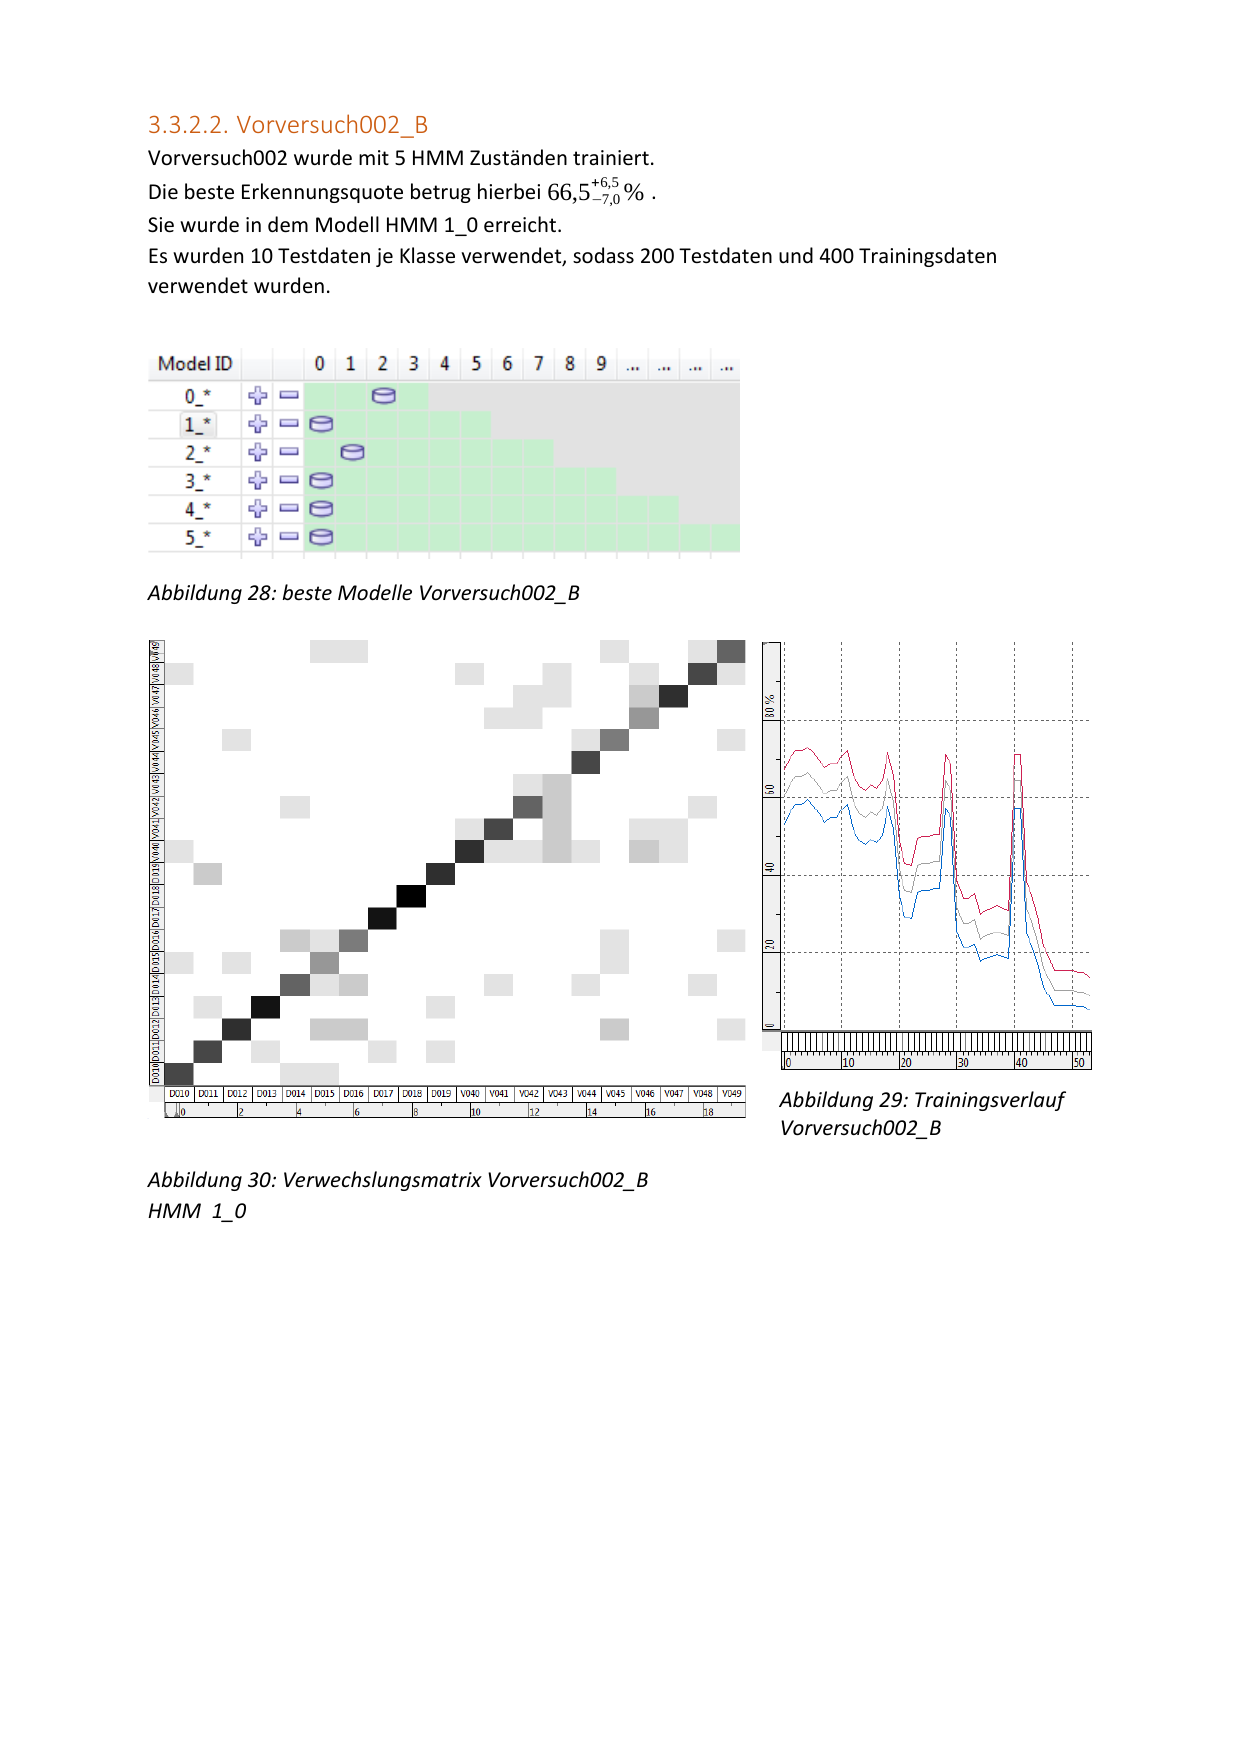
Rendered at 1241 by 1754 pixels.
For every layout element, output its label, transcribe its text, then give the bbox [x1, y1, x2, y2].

subtitle Vorversuch002_B [148, 108, 1093, 141]
text Sie wurde in dem Modell HMM 1_0 erreicht. [148, 211, 1093, 238]
text Es wurden 10 Testdaten je Klasse verwendet, sodass 200 Testdaten und 400 Trainingsdaten verwendet wurden. [148, 241, 1093, 299]
text Abbildung 28: beste Modelle Vorversuch002_B [148, 578, 1093, 606]
picture [759, 640, 1093, 1071]
picture [147, 348, 740, 559]
text Vorversuch002 wurde mit 5 HMM Zuständen trainiert. [148, 143, 1093, 171]
text Die beste Erkennungsquote betrug hierbei . [148, 173, 1093, 208]
picture [147, 640, 746, 1119]
